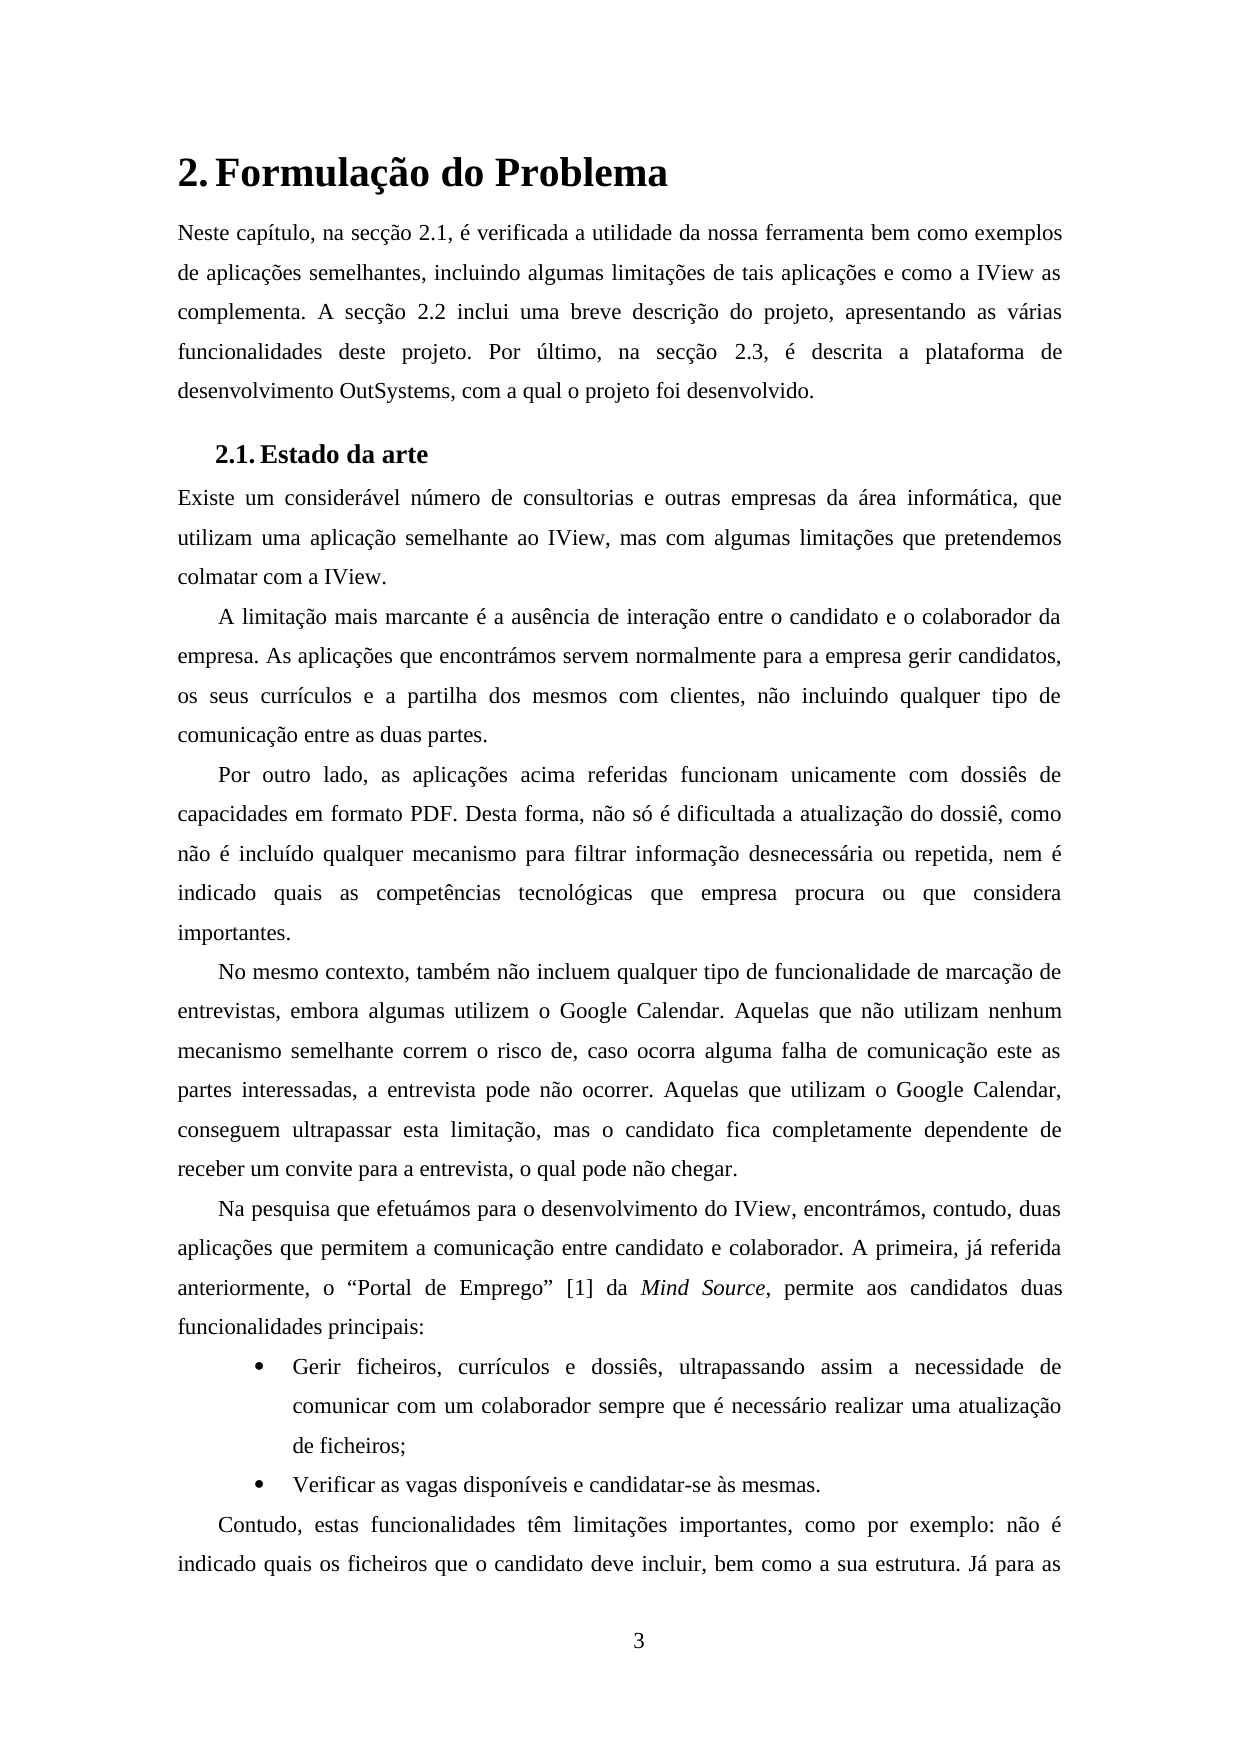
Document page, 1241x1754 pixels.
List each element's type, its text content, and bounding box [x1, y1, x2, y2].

text Na pesquisa que efetuámos para o desenvolvimento do IView, encontrámos, contudo, duas aplicações que permitem a comunicação entre candidato e colaborador. A primeira, já referida anteriormente, o “Portal de Emprego” da Mind Source, permite aos candidatos duas funcionalidades principais: [177, 1195, 1063, 1340]
text No mesmo contexto, também não incluem qualquer tipo de funcionalidade de marcação de entrevistas, embora algumas utilizem o Google Calendar. Aquelas que não utilizam nenhum mecanismo semelhante correm o risco de, caso ocorra alguma falha de comunicação este as partes interessadas, a entrevista pode não ocorrer. Aquelas que utilizam o Google Calendar, conseguem ultrapassar esta limitação, mas o candidato fica completamente dependente de receber um convite para a entrevista, o qual pode não chegar. [177, 958, 1063, 1182]
list Gerir ficheiros, currículos e dossiês, ultrapassando assim a necessidade de comunicar com um colaborador sempre que é necessário realizar uma atualização de ficheiros; [255, 1353, 1063, 1458]
text Neste capítulo, na secção 2.1, é verificada a utilidade da nossa ferramenta bem como exemplos de aplicações semelhantes, incluindo algumas limitações de tais aplicações e como a IView as complementa. A secção 2.2 inclui uma breve descrição do projeto, apresentando as várias funcionalidades deste projeto. Por último, na secção 2.3, é descrita a plataforma de desenvolvimento OutSystems, com a qual o projeto foi desenvolvido. [177, 219, 1063, 404]
list Verificar as vagas disponíveis e candidatar-se às mesmas. [255, 1471, 1063, 1498]
subtitle Formulação do Problema [177, 148, 1063, 196]
text Existe um considerável número de consultorias e outras empresas da área informática, que utilizam uma aplicação semelhante ao IView, mas com algumas limitações que pretendemos colmatar com a IView. [177, 484, 1063, 590]
text Por outro lado, as aplicações acima referidas funcionam unicamente com dossiês de capacidades em formato PDF. Desta forma, não só é dificultada a atualização do dossiê, como não é incluído qualquer mecanismo para filtrar informação desnecessária ou repetida, nem é indicado quais as competências tecnológicas que empresa procura ou que considera importantes. [177, 761, 1063, 945]
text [177, 1511, 1063, 1577]
subtitle Estado da arte [215, 438, 1063, 469]
text A limitação mais marcante é a ausência de interação entre o candidato e o colaborador da empresa. As aplicações que encontrámos servem normalmente para a empresa gerir candidatos, os seus currículos e a partilha dos mesmos com clientes, não incluindo qualquer tipo de comunicação entre as duas partes. [177, 603, 1063, 748]
